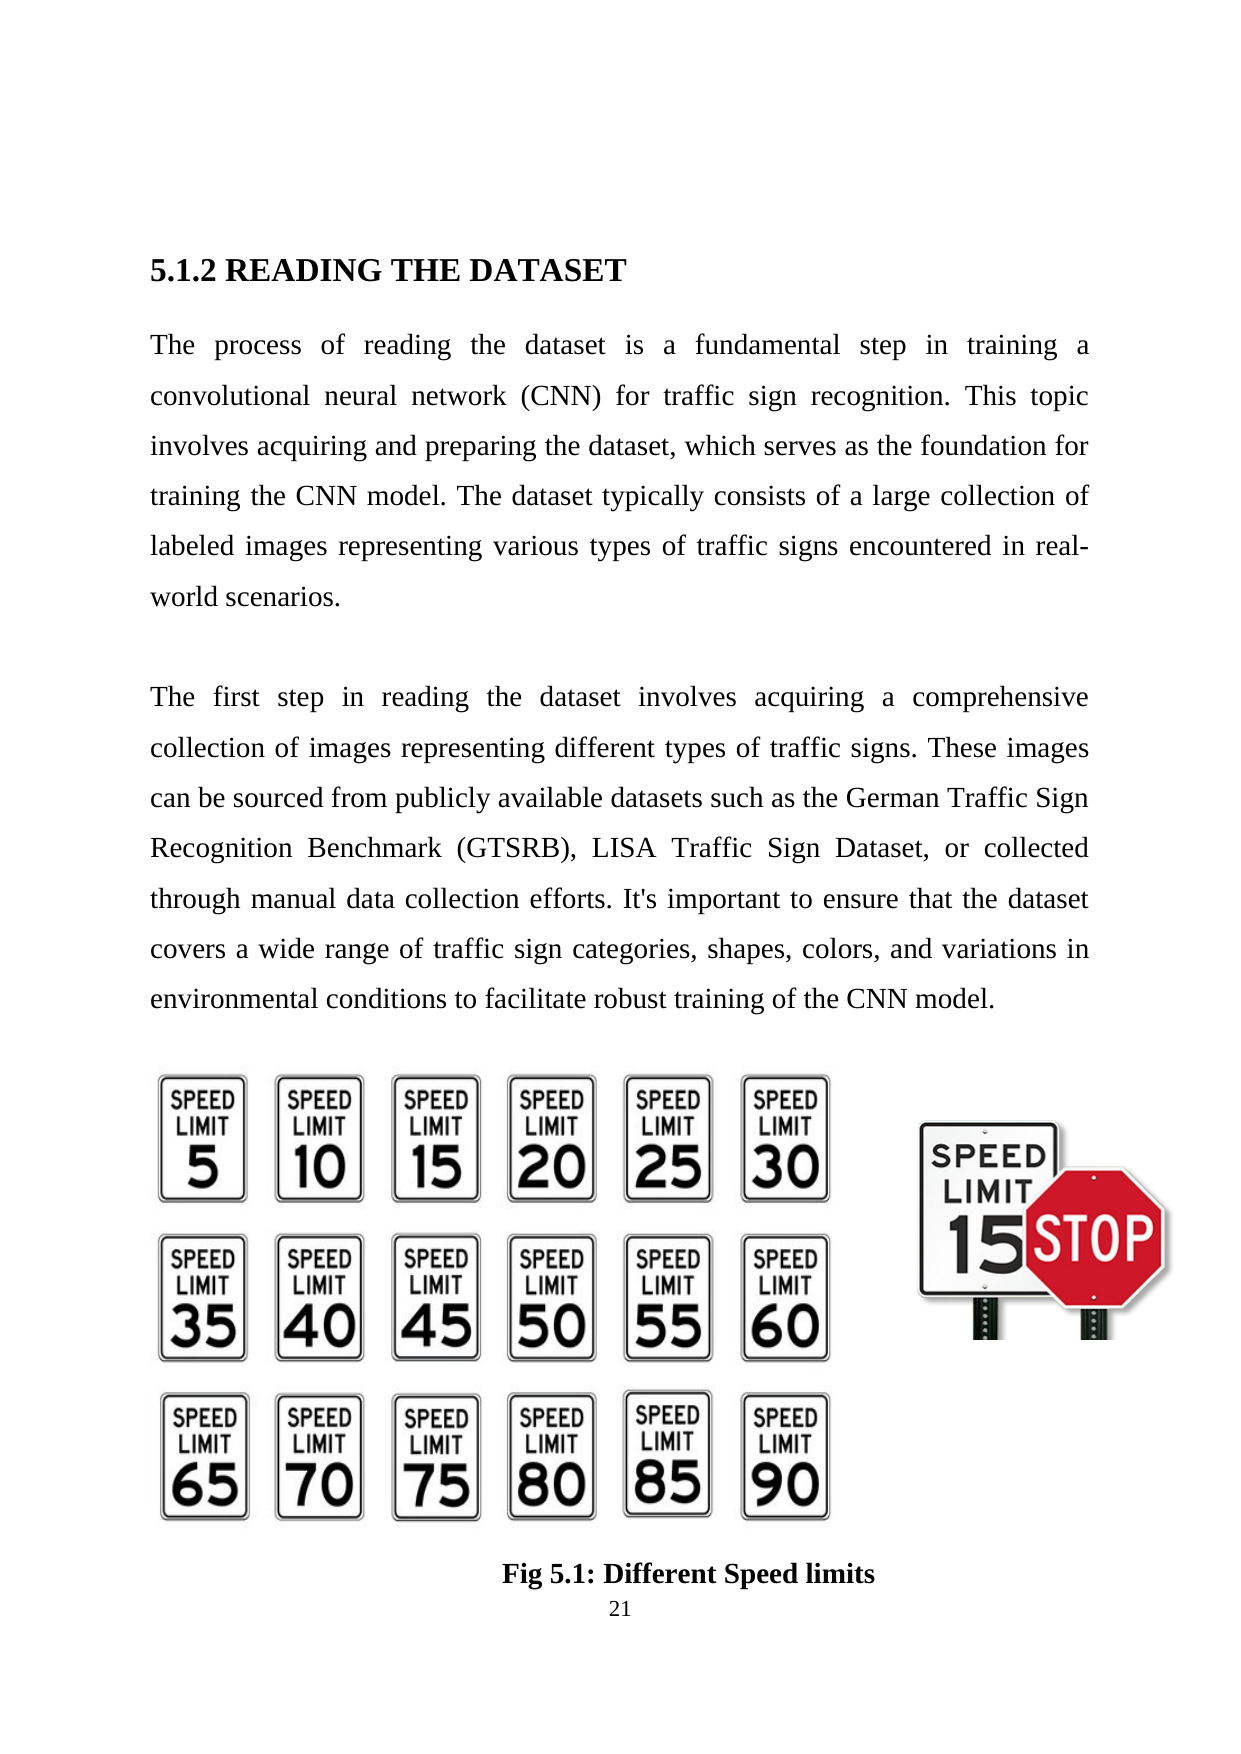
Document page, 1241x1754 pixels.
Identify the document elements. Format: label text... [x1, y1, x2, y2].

text The process of reading the dataset is a fundamental step in training a convolutional neural network (CNN) for traffic sign recognition. This topic involves acquiring and preparing the dataset, which serves as the foundation for training the CNN model. The dataset typically consists of a large collection of labeled images representing various types of traffic signs encountered in real-world scenarios. [150, 327, 1090, 612]
text 5.1.2 READING THE DATASET [150, 251, 1090, 289]
picture [890, 1115, 1190, 1340]
picture [150, 1065, 837, 1529]
text The first step in reading the dataset involves acquiring a comprehensive collection of images representing different types of traffic signs. These images can be sourced from publicly available datasets such as the German Traffic Sign Recognition Benchmark (GTSRB), LISA Traffic Sign Dataset, or collected through manual data collection efforts. It's important to ensure that the dataset covers a wide range of traffic sign categories, shapes, colors, and variations in environmental conditions to facilitate robust training of the CNN model. [150, 679, 1090, 1015]
